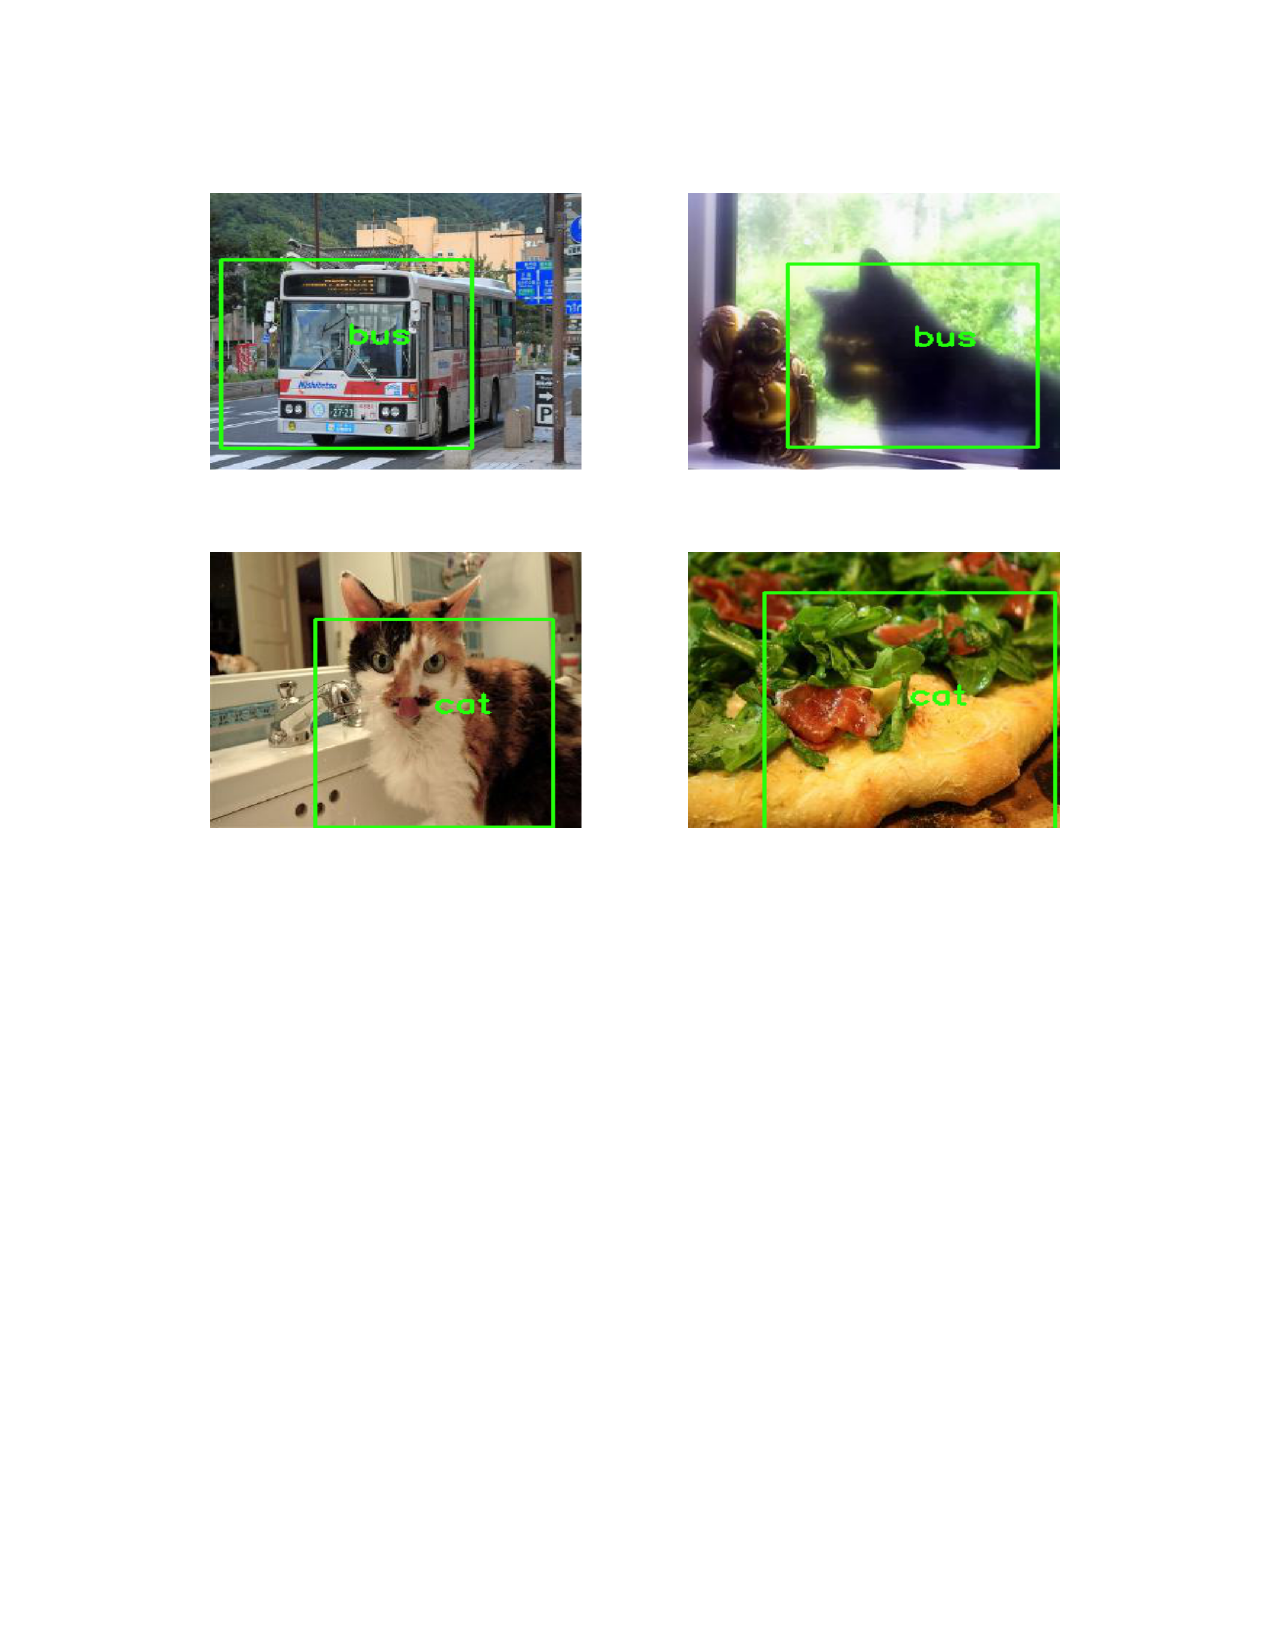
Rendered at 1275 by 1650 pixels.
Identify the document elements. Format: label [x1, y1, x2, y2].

picture [150, 150, 1108, 867]
